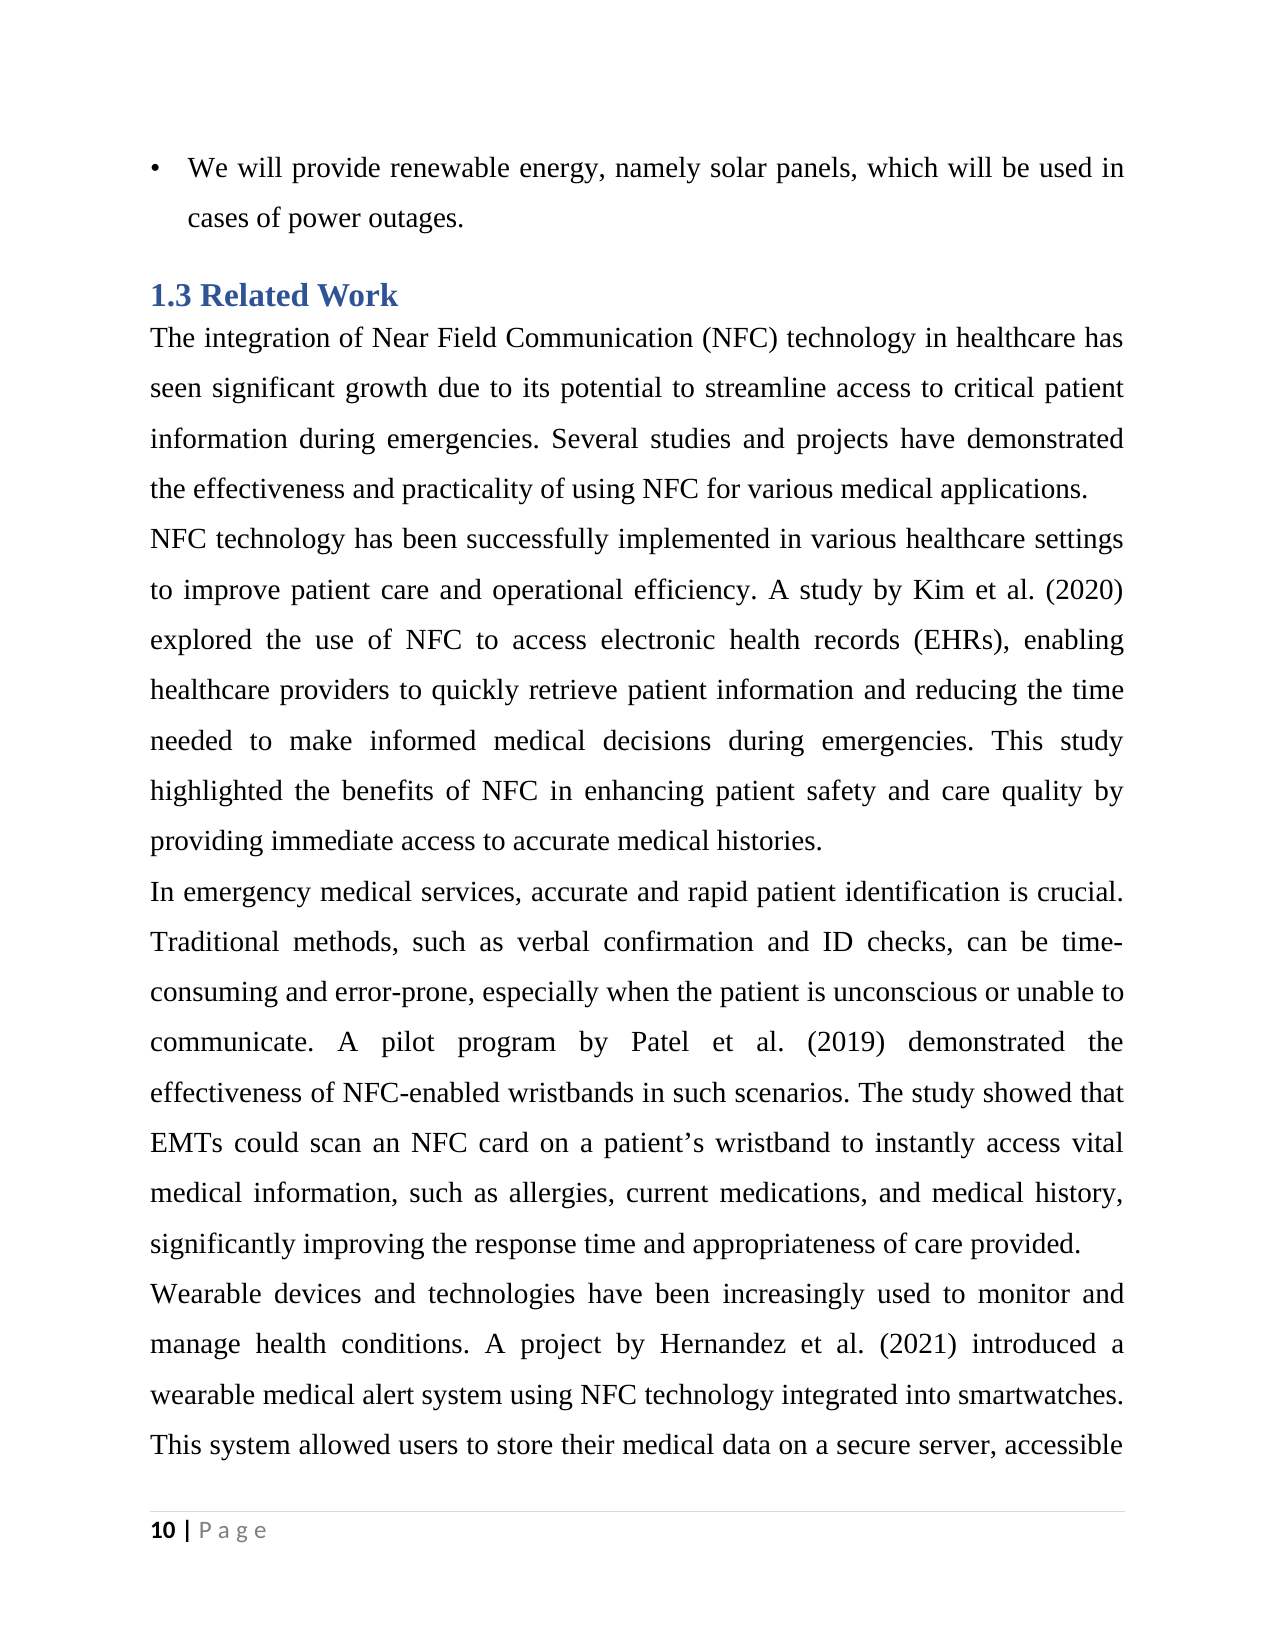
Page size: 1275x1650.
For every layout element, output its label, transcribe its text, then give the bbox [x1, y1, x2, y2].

subtitle 1.3 Related Work [150, 276, 1125, 314]
text NFC technology has been successfully implemented in various healthcare settings to improve patient care and operational efficiency. A study by Kim et al. (2020) explored the use of NFC to access electronic health records (EHRs), enabling healthcare providers to quickly retrieve patient information and reducing the time needed to make informed medical decisions during emergencies. This study highlighted the benefits of NFC in enhancing patient safety and care quality by providing immediate access to accurate medical histories. [150, 521, 1125, 857]
text The integration of Near Field Communication (NFC) technology in healthcare has seen significant growth due to its potential to streamline access to critical patient information during emergencies. Several studies and projects have demonstrated the effectiveness and practicality of using NFC for various medical applications. [150, 320, 1125, 505]
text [150, 1276, 1125, 1461]
list We will provide renewable energy, namely solar panels, which will be used in cases of power outages. [150, 150, 1125, 234]
text In emergency medical services, accurate and rapid patient identification is crucial. Traditional methods, such as verbal confirmation and ID checks, can be time-consuming and error-prone, especially when the patient is unconscious or unable to communicate. A pilot program by Patel et al. (2019) demonstrated the effectiveness of NFC-enabled wristbands in such scenarios. The study showed that EMTs could scan an NFC card on a patient’s wristband to instantly access vital medical information, such as allergies, current medications, and medical history, significantly improving the response time and appropriateness of care provided. [150, 874, 1125, 1259]
